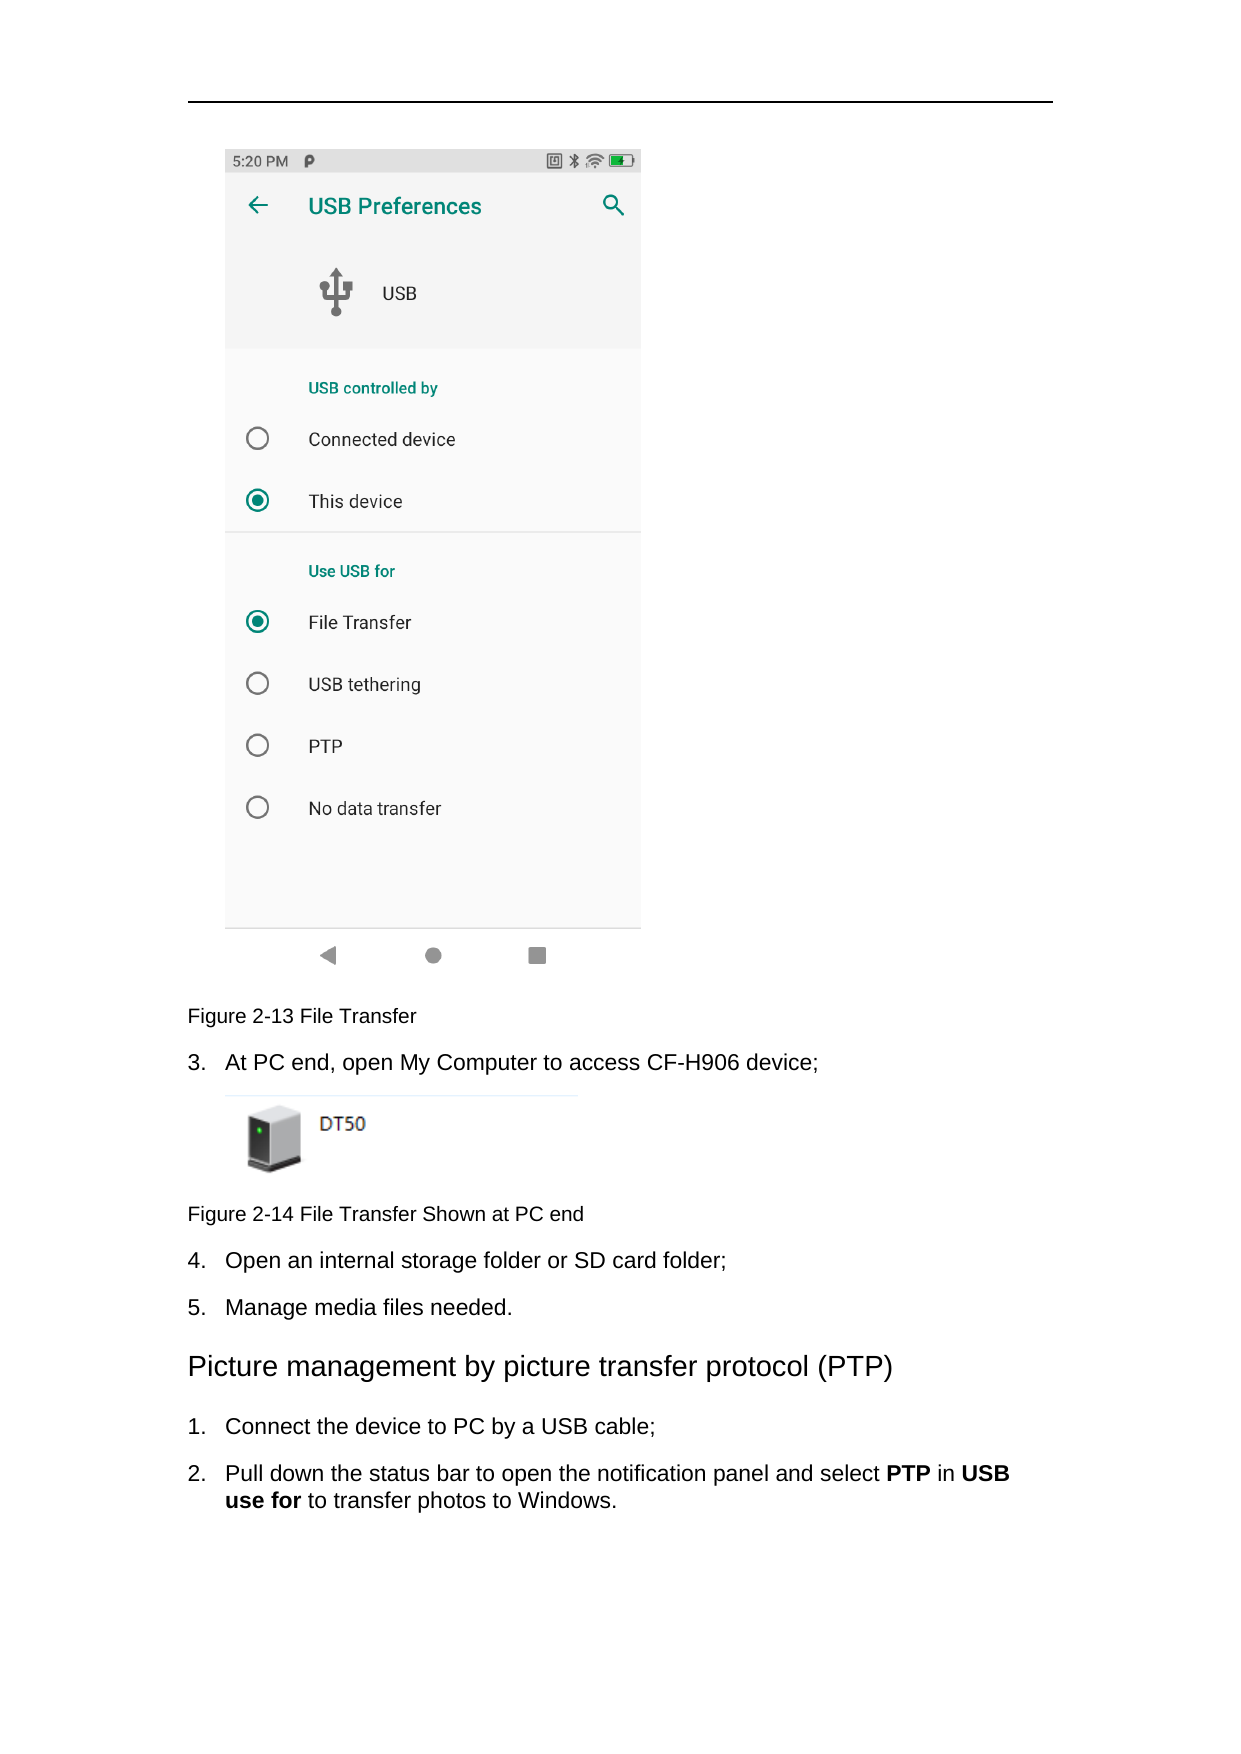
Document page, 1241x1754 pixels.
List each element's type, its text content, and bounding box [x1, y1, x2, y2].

list Open an internal storage folder or SD card folder; [187, 1247, 1053, 1273]
subtitle Picture management by picture transfer protocol (PTP) [187, 1349, 1053, 1383]
picture [225, 1095, 578, 1181]
list Figure 2-14 File Transfer Shown at PC end [187, 1202, 1053, 1226]
list Manage media files needed. [187, 1294, 1053, 1320]
picture [225, 149, 641, 983]
list Connect the device to PC by a USB cable; [187, 1413, 1053, 1439]
list Pull down the status bar to open the notification panel and select PTP in USB use for to transfer photos to Windows. [187, 1460, 1053, 1513]
list At PC end, open My Computer to access CF-H906 device; [187, 1048, 1053, 1075]
list Figure 2-13 File Transfer [187, 1004, 1053, 1028]
